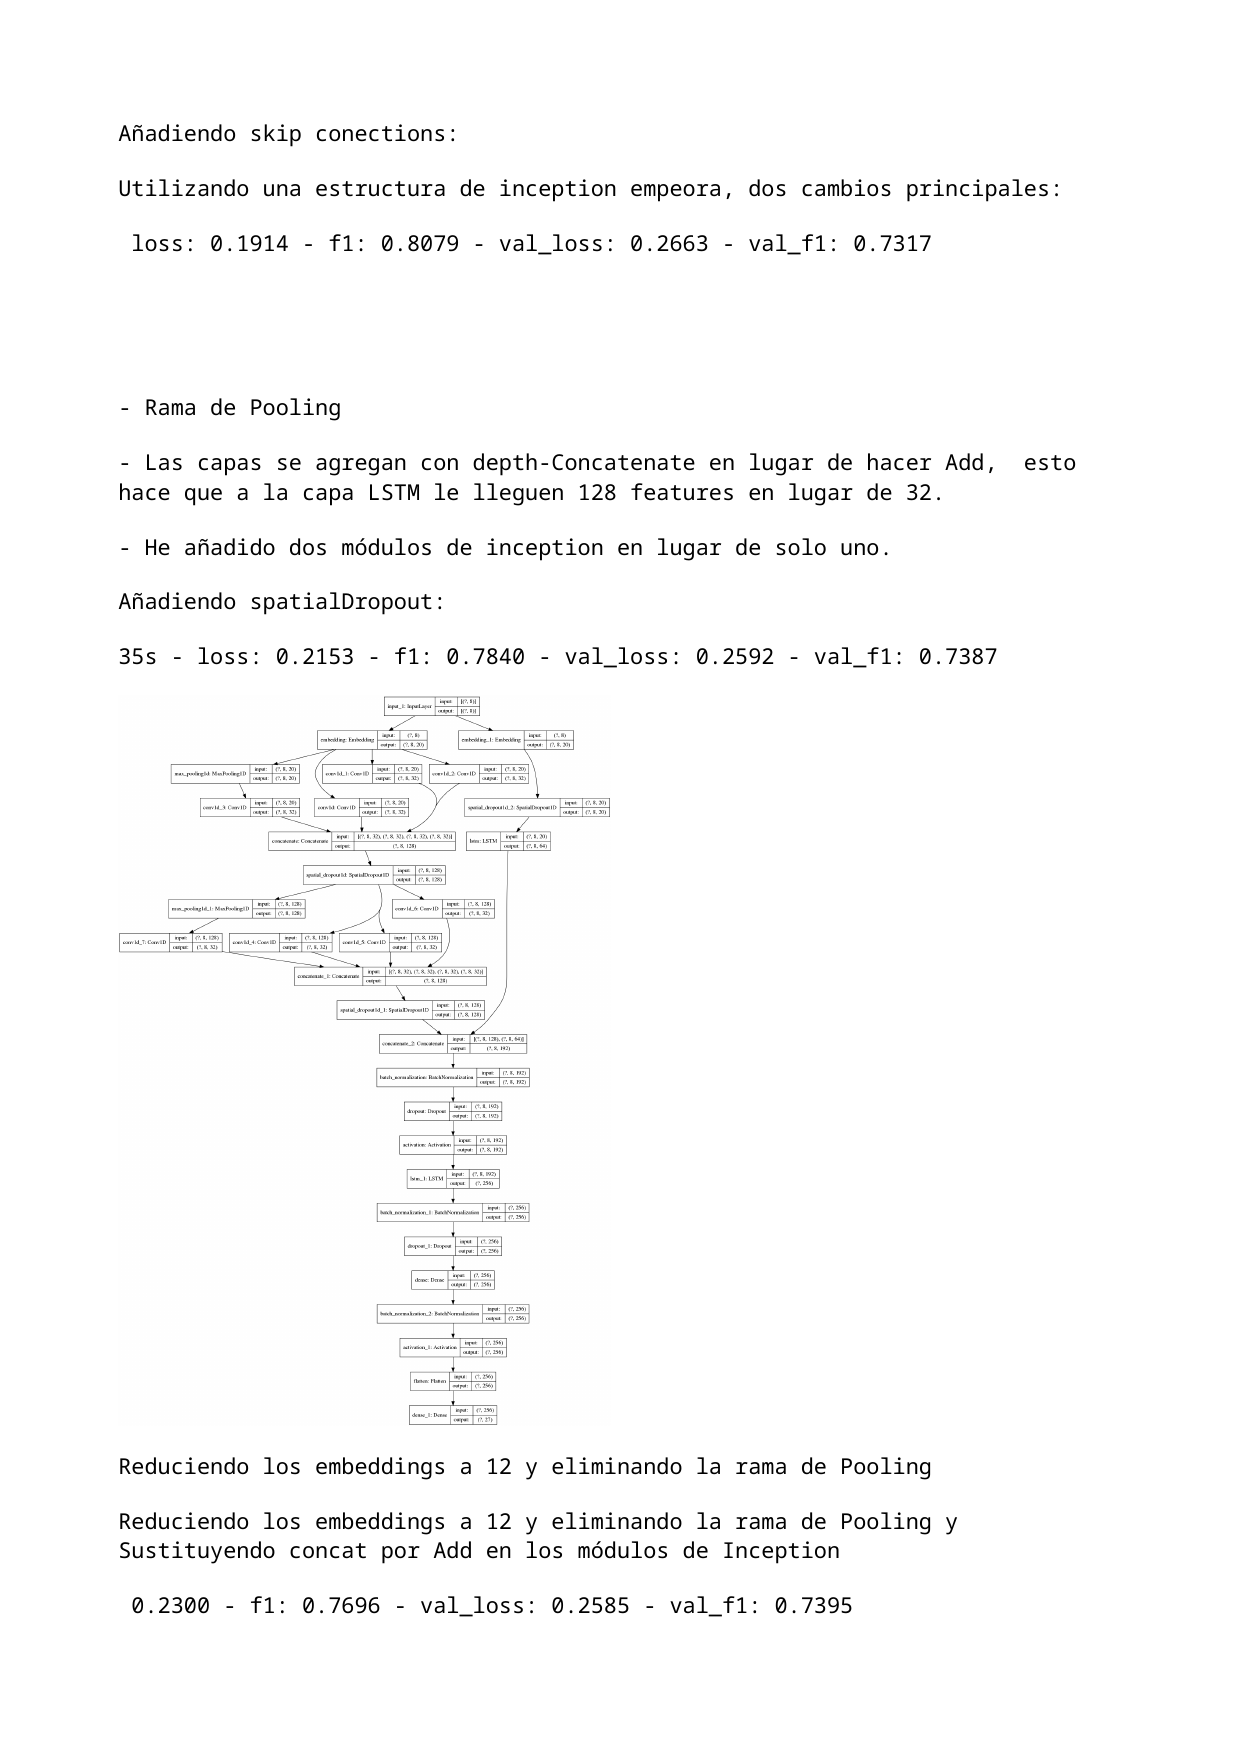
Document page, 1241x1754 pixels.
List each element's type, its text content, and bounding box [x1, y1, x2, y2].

text - He añadido dos módulos de inception en lugar de solo uno. [118, 531, 1122, 561]
text - Rama de Pooling [118, 392, 1122, 422]
text Reduciendo los embeddings a 12 y eliminando la rama de Pooling [118, 1451, 1122, 1481]
text loss: 0.1914 - f1: 0.8079 - val_loss: 0.2663 - val_f1: 0.7317 [118, 228, 1122, 257]
text 0.2300 - f1: 0.7696 - val_loss: 0.2585 - val_f1: 0.7395 [118, 1590, 1122, 1620]
text Añadiendo spatialDropout: [118, 586, 1122, 616]
text Utilizando una estructura de inception empeora, dos cambios principales: [118, 173, 1122, 203]
text 35s - loss: 0.2153 - f1: 0.7840 - val_loss: 0.2592 - val_f1: 0.7387 [118, 641, 1122, 671]
text Añadiendo skip conections: [118, 118, 1122, 148]
picture [118, 695, 611, 1426]
text - Las capas se agregan con depth-Concatenate en lugar de hacer Add, esto hace que a la capa LSTM le lleguen 128 features en lugar de 32. [118, 447, 1122, 506]
text Reduciendo los embeddings a 12 y eliminando la rama de Pooling y Sustituyendo concat por Add en los módulos de Inception [118, 1506, 1122, 1565]
